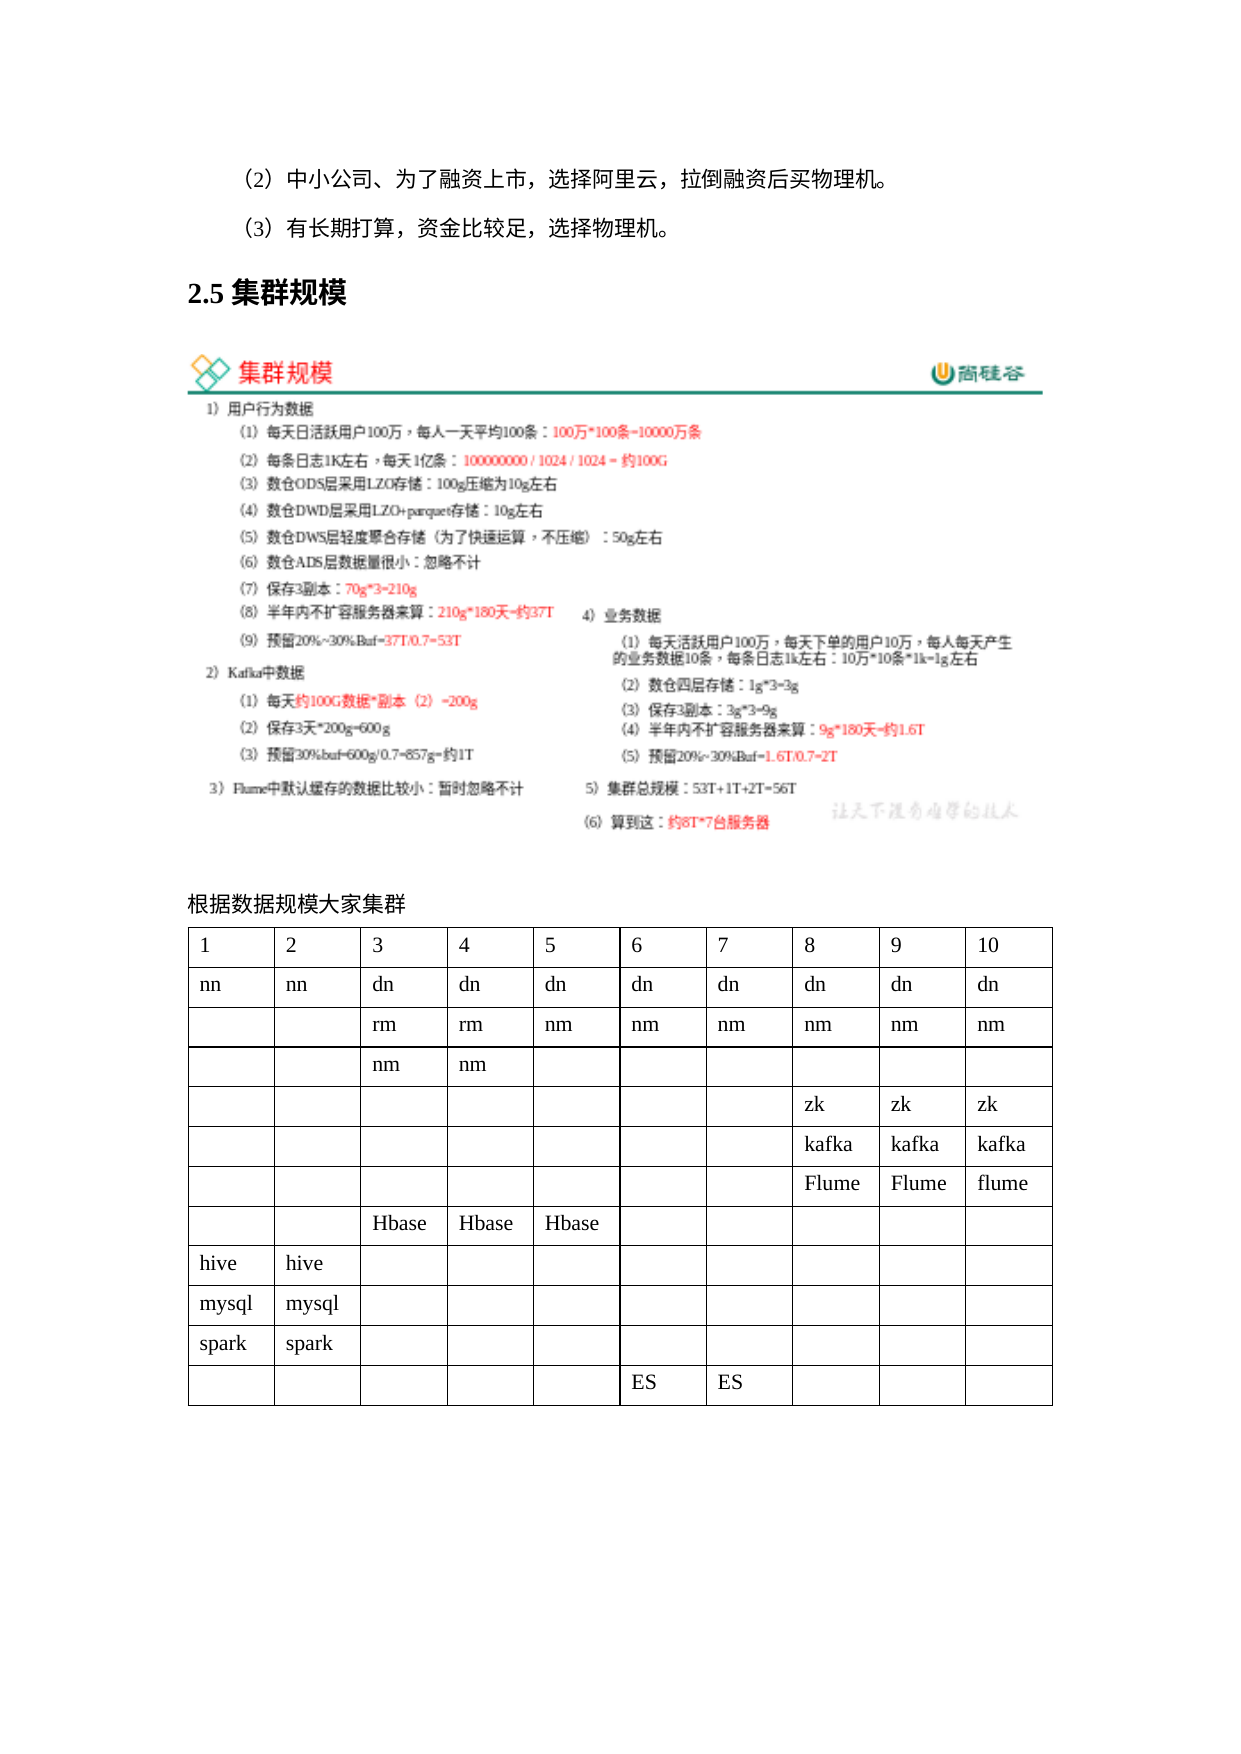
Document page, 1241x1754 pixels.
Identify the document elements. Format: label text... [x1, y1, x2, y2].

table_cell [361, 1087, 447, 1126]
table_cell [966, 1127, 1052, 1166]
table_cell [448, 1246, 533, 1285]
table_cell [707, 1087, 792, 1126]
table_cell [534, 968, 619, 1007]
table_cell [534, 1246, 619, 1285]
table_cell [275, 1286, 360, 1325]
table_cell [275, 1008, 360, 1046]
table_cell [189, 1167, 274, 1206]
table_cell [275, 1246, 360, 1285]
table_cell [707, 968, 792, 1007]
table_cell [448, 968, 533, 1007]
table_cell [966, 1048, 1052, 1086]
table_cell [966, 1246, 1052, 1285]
text （3）有长期打算，资金比较足，选择物理机。 [187, 210, 1053, 243]
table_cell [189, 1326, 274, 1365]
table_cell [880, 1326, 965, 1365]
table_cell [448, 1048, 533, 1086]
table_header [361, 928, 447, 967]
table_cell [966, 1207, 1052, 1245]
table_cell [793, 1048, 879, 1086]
text 根据数据规模大家集群 [187, 887, 1053, 919]
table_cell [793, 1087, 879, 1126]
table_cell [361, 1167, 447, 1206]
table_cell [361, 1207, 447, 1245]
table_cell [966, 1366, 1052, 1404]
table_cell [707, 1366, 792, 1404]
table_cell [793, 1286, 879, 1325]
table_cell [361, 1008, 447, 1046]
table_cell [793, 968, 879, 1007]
text （2）中小公司、为了融资上市，选择阿里云，拉倒融资后买物理机。 [187, 162, 1053, 194]
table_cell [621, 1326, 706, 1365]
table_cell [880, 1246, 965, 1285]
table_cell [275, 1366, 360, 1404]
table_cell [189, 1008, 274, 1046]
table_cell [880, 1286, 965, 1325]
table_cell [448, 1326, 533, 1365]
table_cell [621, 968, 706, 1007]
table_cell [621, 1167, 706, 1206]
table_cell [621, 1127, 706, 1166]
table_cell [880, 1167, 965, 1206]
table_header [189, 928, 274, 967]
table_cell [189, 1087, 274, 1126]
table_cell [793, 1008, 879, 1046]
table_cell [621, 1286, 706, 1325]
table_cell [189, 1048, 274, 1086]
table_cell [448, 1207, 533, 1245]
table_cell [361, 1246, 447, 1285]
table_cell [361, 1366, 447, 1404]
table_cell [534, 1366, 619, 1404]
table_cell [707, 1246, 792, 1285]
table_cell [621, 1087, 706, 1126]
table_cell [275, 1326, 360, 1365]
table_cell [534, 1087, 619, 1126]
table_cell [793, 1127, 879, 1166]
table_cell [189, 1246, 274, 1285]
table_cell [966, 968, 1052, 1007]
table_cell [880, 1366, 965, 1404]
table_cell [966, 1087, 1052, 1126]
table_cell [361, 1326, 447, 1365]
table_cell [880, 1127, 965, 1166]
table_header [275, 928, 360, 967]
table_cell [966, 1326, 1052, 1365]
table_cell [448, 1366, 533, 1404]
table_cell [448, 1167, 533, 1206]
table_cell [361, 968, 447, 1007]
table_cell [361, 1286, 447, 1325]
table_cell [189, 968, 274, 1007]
subtitle 2.5 集群规模 [187, 259, 1053, 324]
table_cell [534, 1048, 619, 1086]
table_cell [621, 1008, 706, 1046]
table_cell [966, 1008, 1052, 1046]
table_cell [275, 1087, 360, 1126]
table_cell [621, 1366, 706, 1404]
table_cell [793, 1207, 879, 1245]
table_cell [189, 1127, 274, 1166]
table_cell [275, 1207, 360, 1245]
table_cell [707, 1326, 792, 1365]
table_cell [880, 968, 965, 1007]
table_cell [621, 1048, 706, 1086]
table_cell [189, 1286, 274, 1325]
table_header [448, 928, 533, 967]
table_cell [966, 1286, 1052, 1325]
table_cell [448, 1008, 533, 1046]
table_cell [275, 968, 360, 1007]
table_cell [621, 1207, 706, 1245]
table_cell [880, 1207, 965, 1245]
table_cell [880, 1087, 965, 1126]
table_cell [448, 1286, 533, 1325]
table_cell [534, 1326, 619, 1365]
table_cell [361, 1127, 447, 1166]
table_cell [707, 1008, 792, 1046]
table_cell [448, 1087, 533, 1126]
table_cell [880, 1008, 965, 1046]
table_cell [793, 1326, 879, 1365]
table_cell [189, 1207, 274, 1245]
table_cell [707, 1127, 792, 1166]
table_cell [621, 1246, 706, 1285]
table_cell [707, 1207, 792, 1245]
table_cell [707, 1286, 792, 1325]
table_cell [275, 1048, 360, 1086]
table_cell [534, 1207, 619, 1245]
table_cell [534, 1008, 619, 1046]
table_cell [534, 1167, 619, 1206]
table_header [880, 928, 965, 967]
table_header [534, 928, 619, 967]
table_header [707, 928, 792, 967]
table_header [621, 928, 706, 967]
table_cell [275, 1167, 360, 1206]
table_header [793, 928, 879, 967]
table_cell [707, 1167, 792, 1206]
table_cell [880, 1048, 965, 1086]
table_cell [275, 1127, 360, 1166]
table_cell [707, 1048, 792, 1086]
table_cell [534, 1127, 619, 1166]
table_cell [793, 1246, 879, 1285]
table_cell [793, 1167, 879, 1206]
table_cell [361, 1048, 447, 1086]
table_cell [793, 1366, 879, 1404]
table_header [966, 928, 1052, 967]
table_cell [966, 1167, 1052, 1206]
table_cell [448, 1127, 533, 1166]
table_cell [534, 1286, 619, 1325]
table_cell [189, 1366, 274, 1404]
